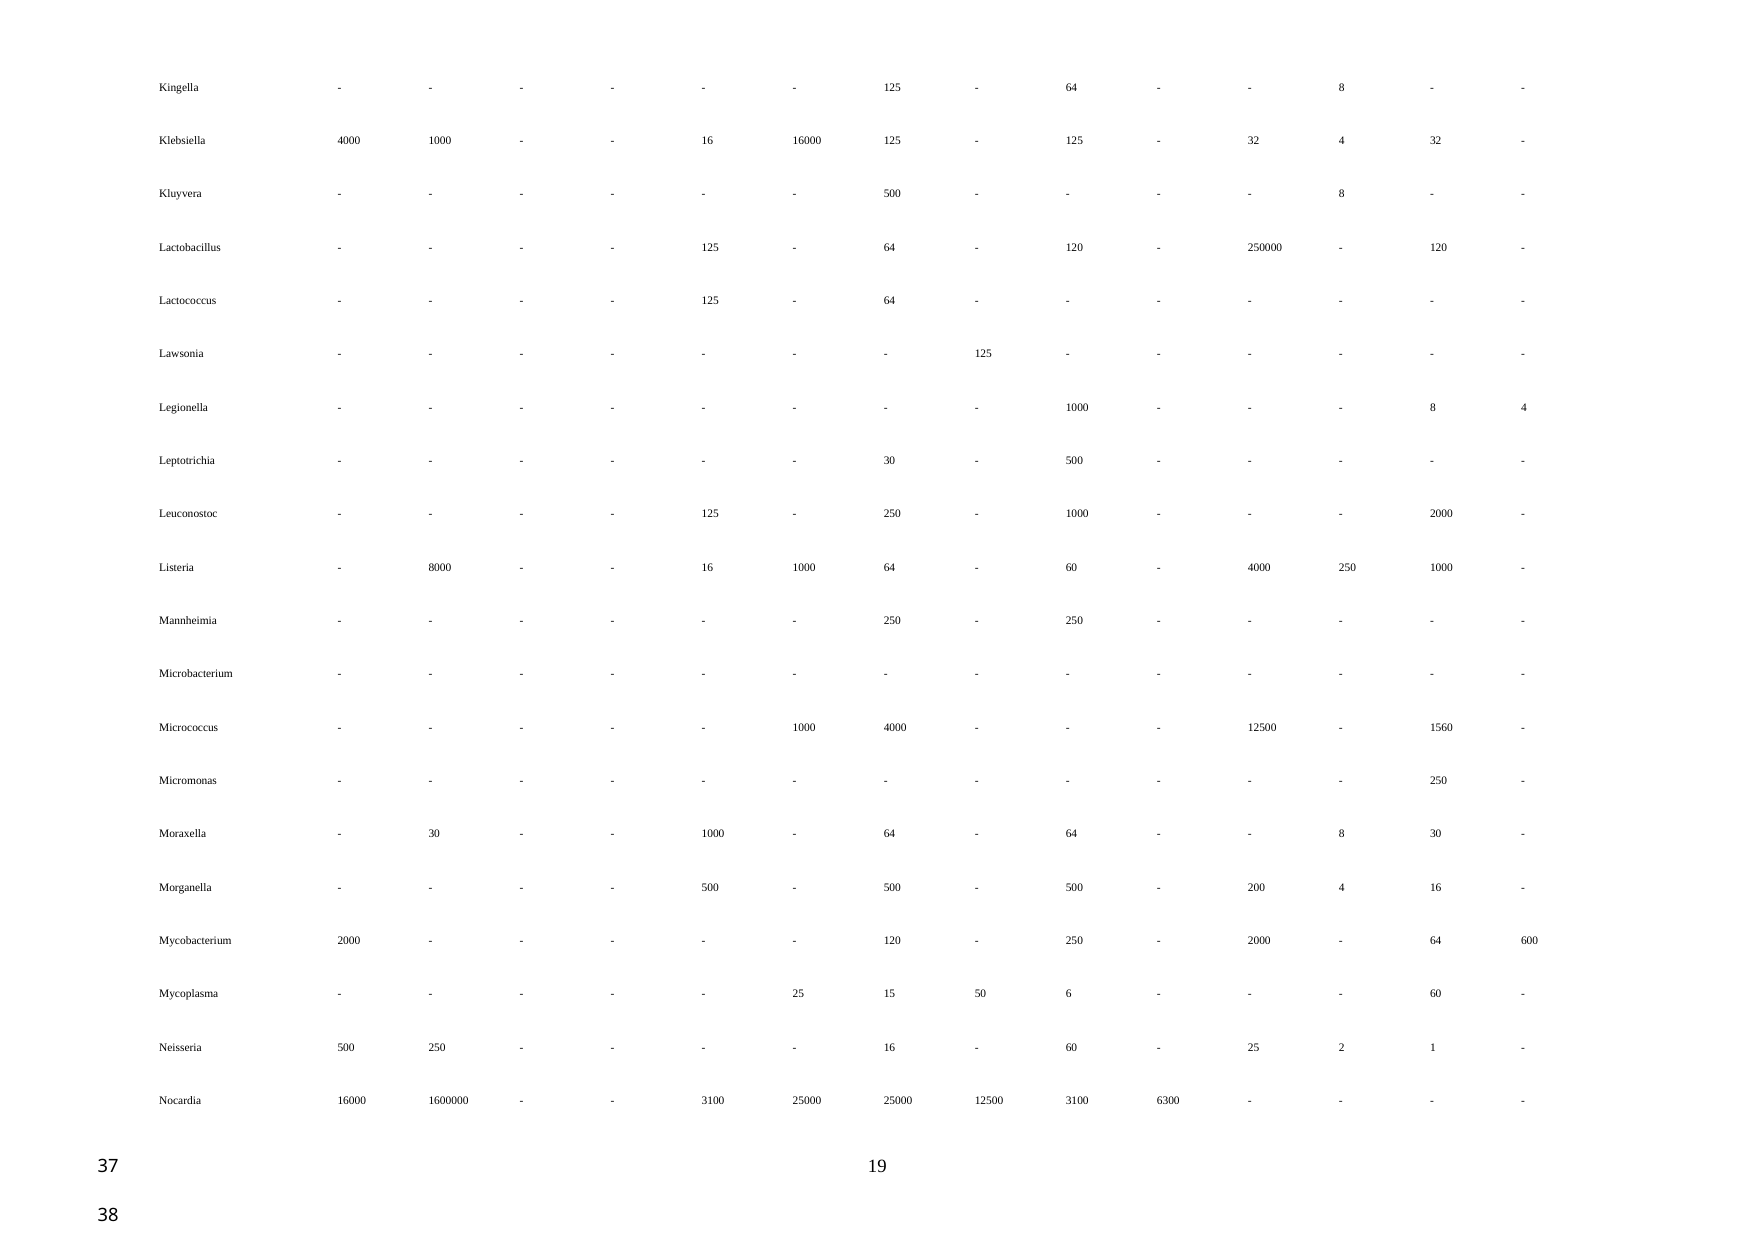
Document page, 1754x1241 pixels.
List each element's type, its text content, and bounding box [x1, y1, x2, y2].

table_cell - [599, 1031, 690, 1084]
table_cell Moraxella [148, 818, 326, 871]
table_cell 64 [872, 231, 963, 284]
table_cell Lactobacillus [148, 231, 326, 284]
table_cell - [417, 391, 508, 444]
table_cell 500 [326, 1031, 417, 1084]
table_cell - [1145, 711, 1236, 764]
table_cell - [599, 1084, 690, 1138]
table_cell - [1236, 391, 1327, 444]
table_cell - [963, 178, 1054, 231]
table_cell - [417, 871, 508, 924]
table_cell - [1419, 444, 1509, 498]
table_cell - [599, 391, 690, 444]
table_cell - [508, 71, 599, 124]
table_cell 500 [690, 871, 781, 924]
table_cell 1000 [1054, 498, 1145, 551]
table_cell Mannheimia [148, 604, 326, 658]
table_cell - [417, 498, 508, 551]
table_cell - [1510, 1084, 1601, 1138]
table_cell - [599, 124, 690, 178]
table_cell - [1510, 551, 1601, 604]
table_cell - [781, 871, 872, 924]
table_cell - [1054, 658, 1145, 711]
table_cell - [326, 338, 417, 391]
table_cell - [1236, 818, 1327, 871]
table_cell 125 [690, 284, 781, 338]
table_cell - [599, 658, 690, 711]
table_cell - [690, 391, 781, 444]
table_cell - [1236, 284, 1327, 338]
table_cell - [599, 71, 690, 124]
table_cell - [963, 498, 1054, 551]
table_cell - [963, 284, 1054, 338]
table_cell - [1054, 178, 1145, 231]
table_cell Legionella [148, 391, 326, 444]
table_cell - [690, 444, 781, 498]
table_cell - [1510, 711, 1601, 764]
table_cell - [690, 604, 781, 658]
table_cell 2000 [326, 924, 417, 978]
table_cell - [690, 658, 781, 711]
table_cell 6 [1054, 978, 1145, 1031]
table_cell - [872, 338, 963, 391]
table_cell - [1054, 284, 1145, 338]
table_cell - [1328, 764, 1418, 818]
table_cell - [417, 284, 508, 338]
table_cell 30 [1419, 818, 1509, 871]
table_cell - [1328, 444, 1418, 498]
table_cell - [1419, 338, 1509, 391]
table_cell - [599, 338, 690, 391]
table_cell - [417, 604, 508, 658]
table_cell - [326, 284, 417, 338]
table_cell 1000 [781, 551, 872, 604]
table_cell - [963, 444, 1054, 498]
table_cell 30 [872, 444, 963, 498]
table_cell 4 [1328, 871, 1418, 924]
table_cell 200 [1236, 871, 1327, 924]
table_cell 1000 [781, 711, 872, 764]
table_cell - [781, 391, 872, 444]
table_cell - [1328, 338, 1418, 391]
table_cell - [599, 498, 690, 551]
table_cell 64 [872, 818, 963, 871]
table_cell - [963, 818, 1054, 871]
table_cell 3100 [690, 1084, 781, 1138]
table_cell - [963, 551, 1054, 604]
table_cell 8 [1328, 818, 1418, 871]
table_cell 125 [963, 338, 1054, 391]
table_cell 15 [872, 978, 963, 1031]
table_cell 64 [1054, 71, 1145, 124]
table_cell - [599, 978, 690, 1031]
table_cell 500 [872, 178, 963, 231]
table_cell - [599, 818, 690, 871]
table_cell - [872, 764, 963, 818]
table_cell - [1328, 1084, 1418, 1138]
table_cell 125 [690, 498, 781, 551]
table_cell - [508, 604, 599, 658]
table_cell - [508, 978, 599, 1031]
table_cell - [872, 391, 963, 444]
table_cell Lawsonia [148, 338, 326, 391]
table_cell - [1145, 658, 1236, 711]
table_cell - [963, 71, 1054, 124]
table_cell - [599, 284, 690, 338]
table_cell 2000 [1236, 924, 1327, 978]
table_cell - [1145, 71, 1236, 124]
table_cell 2000 [1419, 498, 1509, 551]
table_cell 64 [872, 284, 963, 338]
table_cell - [508, 498, 599, 551]
table_cell - [326, 231, 417, 284]
table_cell - [1236, 444, 1327, 498]
table_cell - [417, 178, 508, 231]
table_cell - [326, 604, 417, 658]
table_cell - [1328, 978, 1418, 1031]
table_cell - [326, 444, 417, 498]
table_cell - [781, 1031, 872, 1084]
table_cell Neisseria [148, 1031, 326, 1084]
table_cell 25000 [872, 1084, 963, 1138]
table_cell - [963, 124, 1054, 178]
table_cell 8 [1328, 71, 1418, 124]
table_cell - [508, 711, 599, 764]
table_cell 120 [1419, 231, 1509, 284]
table_cell 1000 [1419, 551, 1509, 604]
table_cell - [1236, 338, 1327, 391]
table_cell 1000 [1054, 391, 1145, 444]
table_cell 250 [1419, 764, 1509, 818]
table_cell - [1145, 978, 1236, 1031]
table_cell - [1328, 711, 1418, 764]
table_cell - [1145, 1031, 1236, 1084]
table_cell - [690, 1031, 781, 1084]
table_cell - [1510, 871, 1601, 924]
table_cell - [1510, 231, 1601, 284]
table_cell - [1328, 284, 1418, 338]
table_cell - [1145, 924, 1236, 978]
table_cell - [1419, 658, 1509, 711]
table_cell - [599, 444, 690, 498]
table_cell - [508, 764, 599, 818]
table_cell - [1328, 924, 1418, 978]
table_cell Microbacterium [148, 658, 326, 711]
table_cell - [690, 924, 781, 978]
table_cell - [690, 764, 781, 818]
table_cell - [781, 71, 872, 124]
table_cell - [417, 711, 508, 764]
table_cell - [417, 764, 508, 818]
table_cell 8000 [417, 551, 508, 604]
table_cell - [690, 978, 781, 1031]
table_cell - [599, 604, 690, 658]
table_cell - [417, 924, 508, 978]
table_cell - [508, 124, 599, 178]
table_cell 1000 [417, 124, 508, 178]
table_cell - [1510, 604, 1601, 658]
table_cell - [508, 871, 599, 924]
table_cell - [599, 178, 690, 231]
table_cell - [417, 658, 508, 711]
table_cell - [1145, 764, 1236, 818]
table_cell - [963, 604, 1054, 658]
table_cell - [326, 658, 417, 711]
table_cell - [599, 231, 690, 284]
table_cell 16 [690, 551, 781, 604]
table_cell - [508, 444, 599, 498]
table_cell - [326, 551, 417, 604]
table_cell - [963, 871, 1054, 924]
table_cell - [1145, 551, 1236, 604]
table_cell - [326, 818, 417, 871]
table_cell 8 [1419, 391, 1509, 444]
table_cell - [1510, 498, 1601, 551]
table_cell 8 [1328, 178, 1418, 231]
table_cell 16 [872, 1031, 963, 1084]
table_cell 125 [1054, 124, 1145, 178]
table_cell Klebsiella [148, 124, 326, 178]
table_cell 4 [1510, 391, 1601, 444]
table_cell - [326, 178, 417, 231]
table_cell - [963, 924, 1054, 978]
table_cell - [1236, 71, 1327, 124]
table_cell - [1510, 178, 1601, 231]
table_cell - [417, 231, 508, 284]
table_cell - [417, 444, 508, 498]
table_cell Lactococcus [148, 284, 326, 338]
table_cell - [781, 818, 872, 871]
table_cell - [1236, 764, 1327, 818]
table_cell - [599, 871, 690, 924]
table_cell Micromonas [148, 764, 326, 818]
table_cell - [1054, 764, 1145, 818]
table_cell - [1145, 178, 1236, 231]
table_cell 64 [1054, 818, 1145, 871]
table_cell 6300 [1145, 1084, 1236, 1138]
table_cell - [1145, 871, 1236, 924]
table_cell - [1054, 711, 1145, 764]
table_cell 60 [1054, 1031, 1145, 1084]
table_cell 125 [872, 71, 963, 124]
table_cell - [781, 338, 872, 391]
table_cell - [326, 391, 417, 444]
table_cell - [1145, 498, 1236, 551]
table_cell - [781, 284, 872, 338]
table_cell - [1419, 1084, 1509, 1138]
table_cell Mycobacterium [148, 924, 326, 978]
table_cell - [1145, 124, 1236, 178]
table_cell 3100 [1054, 1084, 1145, 1138]
table_cell - [1145, 604, 1236, 658]
table_cell Kingella [148, 71, 326, 124]
table_cell - [1419, 71, 1509, 124]
table_cell - [508, 391, 599, 444]
table_cell - [1236, 604, 1327, 658]
table_cell - [599, 551, 690, 604]
table_cell - [1145, 338, 1236, 391]
table_cell - [1328, 231, 1418, 284]
table_cell Mycoplasma [148, 978, 326, 1031]
table_cell - [781, 604, 872, 658]
table_cell - [326, 978, 417, 1031]
table_cell 16 [690, 124, 781, 178]
table_cell - [963, 764, 1054, 818]
table_cell Leptotrichia [148, 444, 326, 498]
table_cell 500 [1054, 871, 1145, 924]
table_cell - [1419, 604, 1509, 658]
table_cell - [599, 764, 690, 818]
table_cell Kluyvera [148, 178, 326, 231]
table_cell - [1328, 498, 1418, 551]
table_cell - [781, 924, 872, 978]
table_cell - [781, 658, 872, 711]
table_cell - [963, 1031, 1054, 1084]
table_cell - [417, 338, 508, 391]
table_cell - [781, 444, 872, 498]
table_cell - [781, 764, 872, 818]
table_cell 500 [1054, 444, 1145, 498]
table_cell - [690, 711, 781, 764]
table_cell - [326, 764, 417, 818]
table_cell - [326, 871, 417, 924]
table_cell 600 [1510, 924, 1601, 978]
table_cell 16000 [326, 1084, 417, 1138]
table_cell 500 [872, 871, 963, 924]
table_cell - [508, 231, 599, 284]
table_cell - [508, 1031, 599, 1084]
table_cell 250000 [1236, 231, 1327, 284]
table_cell - [508, 284, 599, 338]
table_cell 64 [872, 551, 963, 604]
table_cell - [1328, 658, 1418, 711]
table_cell 25 [1236, 1031, 1327, 1084]
table_cell - [781, 231, 872, 284]
table_cell - [1328, 604, 1418, 658]
table_cell - [508, 818, 599, 871]
table_cell - [1236, 658, 1327, 711]
table_cell Listeria [148, 551, 326, 604]
table_cell - [1510, 658, 1601, 711]
table_cell - [326, 711, 417, 764]
table_cell - [963, 711, 1054, 764]
table_cell - [1510, 444, 1601, 498]
table_cell - [508, 924, 599, 978]
table_cell 125 [872, 124, 963, 178]
table_cell - [963, 391, 1054, 444]
table_cell - [1510, 818, 1601, 871]
table_cell Leuconostoc [148, 498, 326, 551]
table_cell - [1145, 391, 1236, 444]
table_cell 60 [1054, 551, 1145, 604]
table_cell - [508, 178, 599, 231]
table_cell 4 [1328, 124, 1418, 178]
table_cell - [1419, 178, 1509, 231]
table_cell 12500 [963, 1084, 1054, 1138]
table_cell - [417, 978, 508, 1031]
table_cell - [1145, 444, 1236, 498]
table_cell 250 [1328, 551, 1418, 604]
table_cell Micrococcus [148, 711, 326, 764]
table_cell 250 [872, 604, 963, 658]
table_cell 16 [1419, 871, 1509, 924]
table_cell 250 [1054, 604, 1145, 658]
table_cell - [1236, 1084, 1327, 1138]
table_cell 16000 [781, 124, 872, 178]
table_cell 120 [1054, 231, 1145, 284]
table_cell 25 [781, 978, 872, 1031]
table_cell 12500 [1236, 711, 1327, 764]
table_cell 250 [1054, 924, 1145, 978]
table_cell - [1419, 284, 1509, 338]
table_cell - [1236, 498, 1327, 551]
table_cell - [781, 498, 872, 551]
table_cell - [1054, 338, 1145, 391]
table_cell - [1510, 764, 1601, 818]
table_cell - [963, 231, 1054, 284]
table_cell - [508, 658, 599, 711]
table_cell - [508, 551, 599, 604]
table_cell 50 [963, 978, 1054, 1031]
table_cell 30 [417, 818, 508, 871]
table_cell - [508, 338, 599, 391]
table_cell 25000 [781, 1084, 872, 1138]
table_cell 4000 [1236, 551, 1327, 604]
table_cell - [508, 1084, 599, 1138]
table_cell Morganella [148, 871, 326, 924]
table_cell 64 [1419, 924, 1509, 978]
table_cell 125 [690, 231, 781, 284]
table_cell - [326, 71, 417, 124]
table_cell 1000 [690, 818, 781, 871]
table_cell 1 [1419, 1031, 1509, 1084]
table_cell - [417, 71, 508, 124]
table_cell - [326, 498, 417, 551]
table_cell 4000 [326, 124, 417, 178]
table_cell - [1145, 818, 1236, 871]
table_cell - [1236, 178, 1327, 231]
table_cell Nocardia [148, 1084, 326, 1138]
table_cell - [1145, 284, 1236, 338]
table_cell - [872, 658, 963, 711]
table_cell - [1510, 71, 1601, 124]
table_cell - [781, 178, 872, 231]
table_cell - [690, 178, 781, 231]
table_cell 4000 [872, 711, 963, 764]
table_cell 32 [1419, 124, 1509, 178]
table_cell - [1145, 231, 1236, 284]
table_cell 60 [1419, 978, 1509, 1031]
table_cell - [963, 658, 1054, 711]
table_cell - [1510, 284, 1601, 338]
table_cell - [1328, 391, 1418, 444]
table_cell - [1510, 1031, 1601, 1084]
table_cell - [599, 924, 690, 978]
table_cell - [690, 338, 781, 391]
table_cell 120 [872, 924, 963, 978]
table_cell - [1236, 978, 1327, 1031]
table_cell 1560 [1419, 711, 1509, 764]
table_cell - [1510, 338, 1601, 391]
table_cell - [599, 711, 690, 764]
table_cell 250 [872, 498, 963, 551]
table_cell 2 [1328, 1031, 1418, 1084]
table_cell - [1510, 978, 1601, 1031]
table_cell - [1510, 124, 1601, 178]
table_cell 1600000 [417, 1084, 508, 1138]
table_cell 250 [417, 1031, 508, 1084]
table_cell - [690, 71, 781, 124]
table_cell 32 [1236, 124, 1327, 178]
